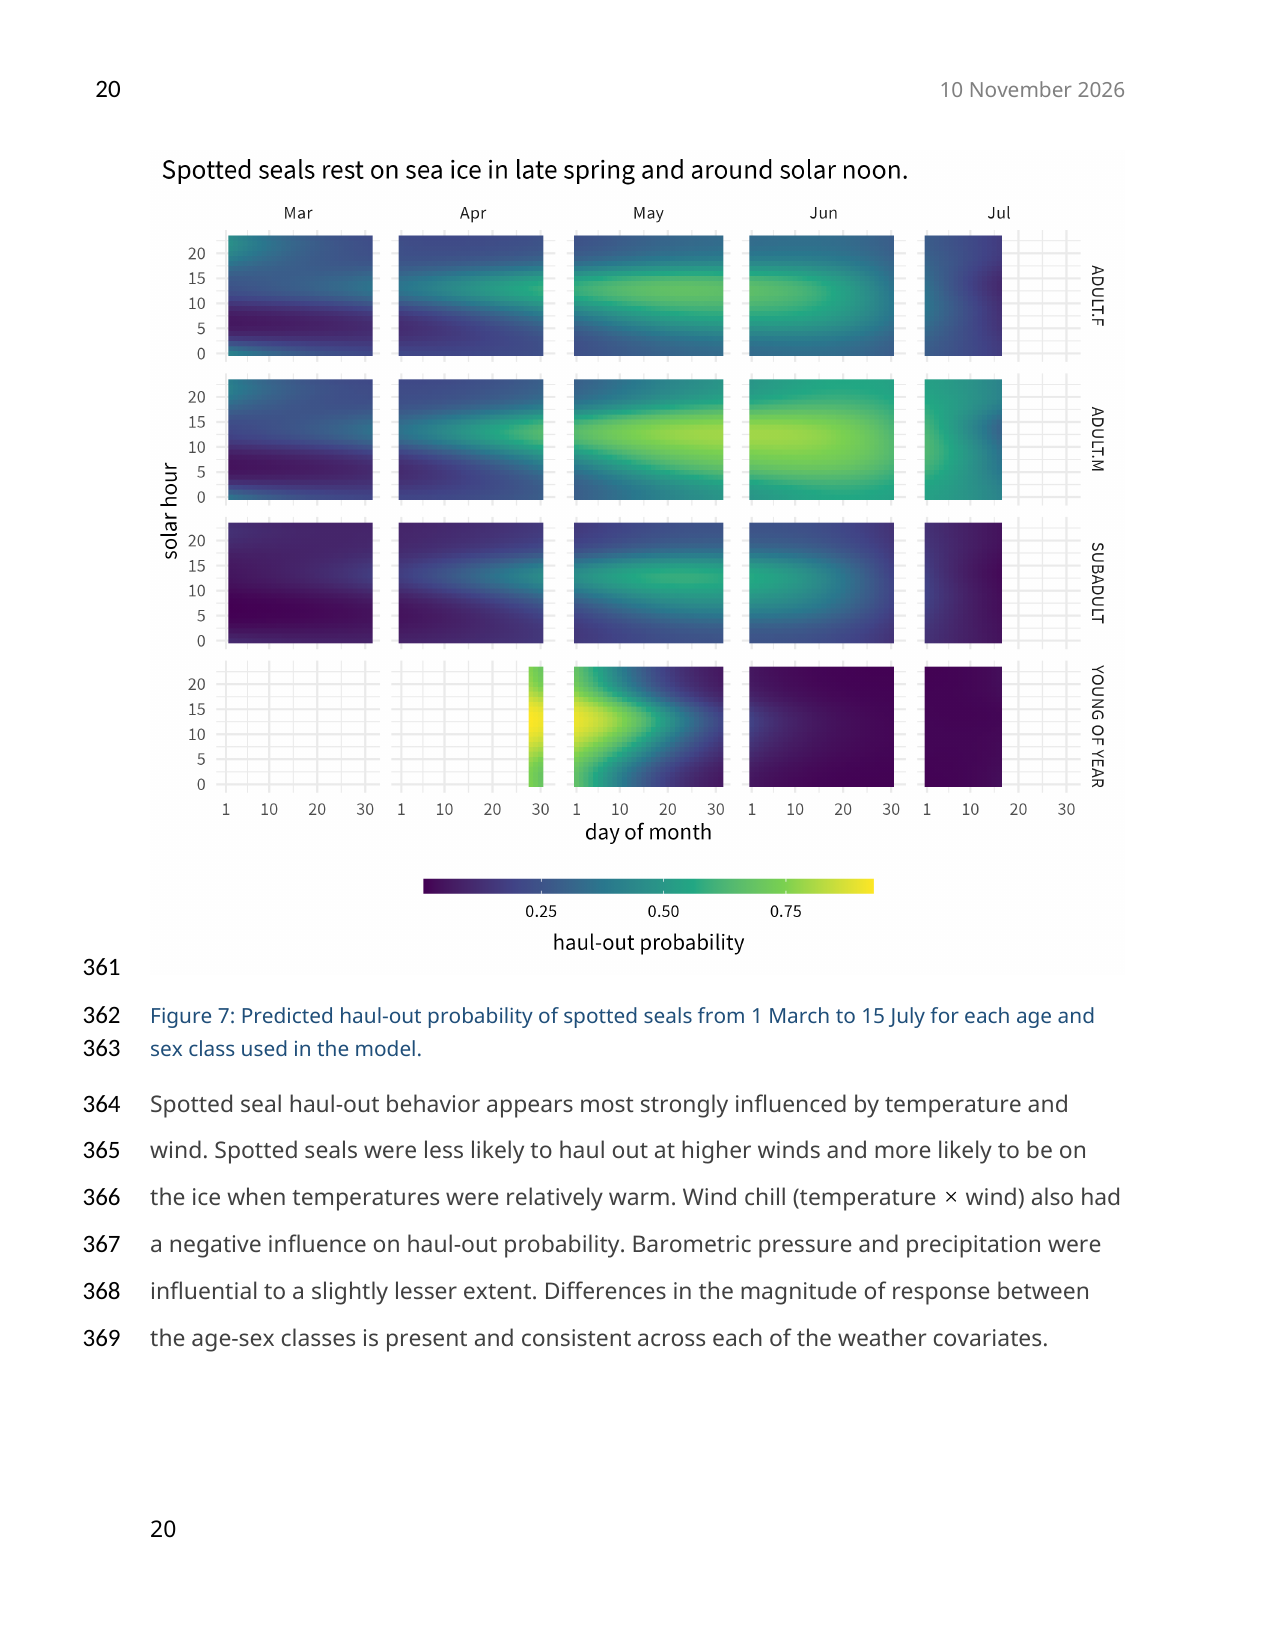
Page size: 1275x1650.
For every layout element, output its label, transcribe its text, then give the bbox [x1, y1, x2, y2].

text Spotted seal haul-out behavior appears most strongly influenced by temperature and wind. Spotted seals were less likely to haul out at higher winds and more likely to be on the ice when temperatures were relatively warm. Wind chill (temperature wind) also had a negative influence on haul-out probability. Barometric pressure and precipitation were influential to a slightly lesser extent. Differences in the magnitude of response between the age-sex classes is present and consistent across each of the weather covariates. [150, 1087, 1125, 1353]
picture [150, 150, 1125, 975]
text Figure : Predicted haul-out probability of spotted seals from 1 March to 15 July for each age and sex class used in the model. [150, 996, 1125, 1062]
